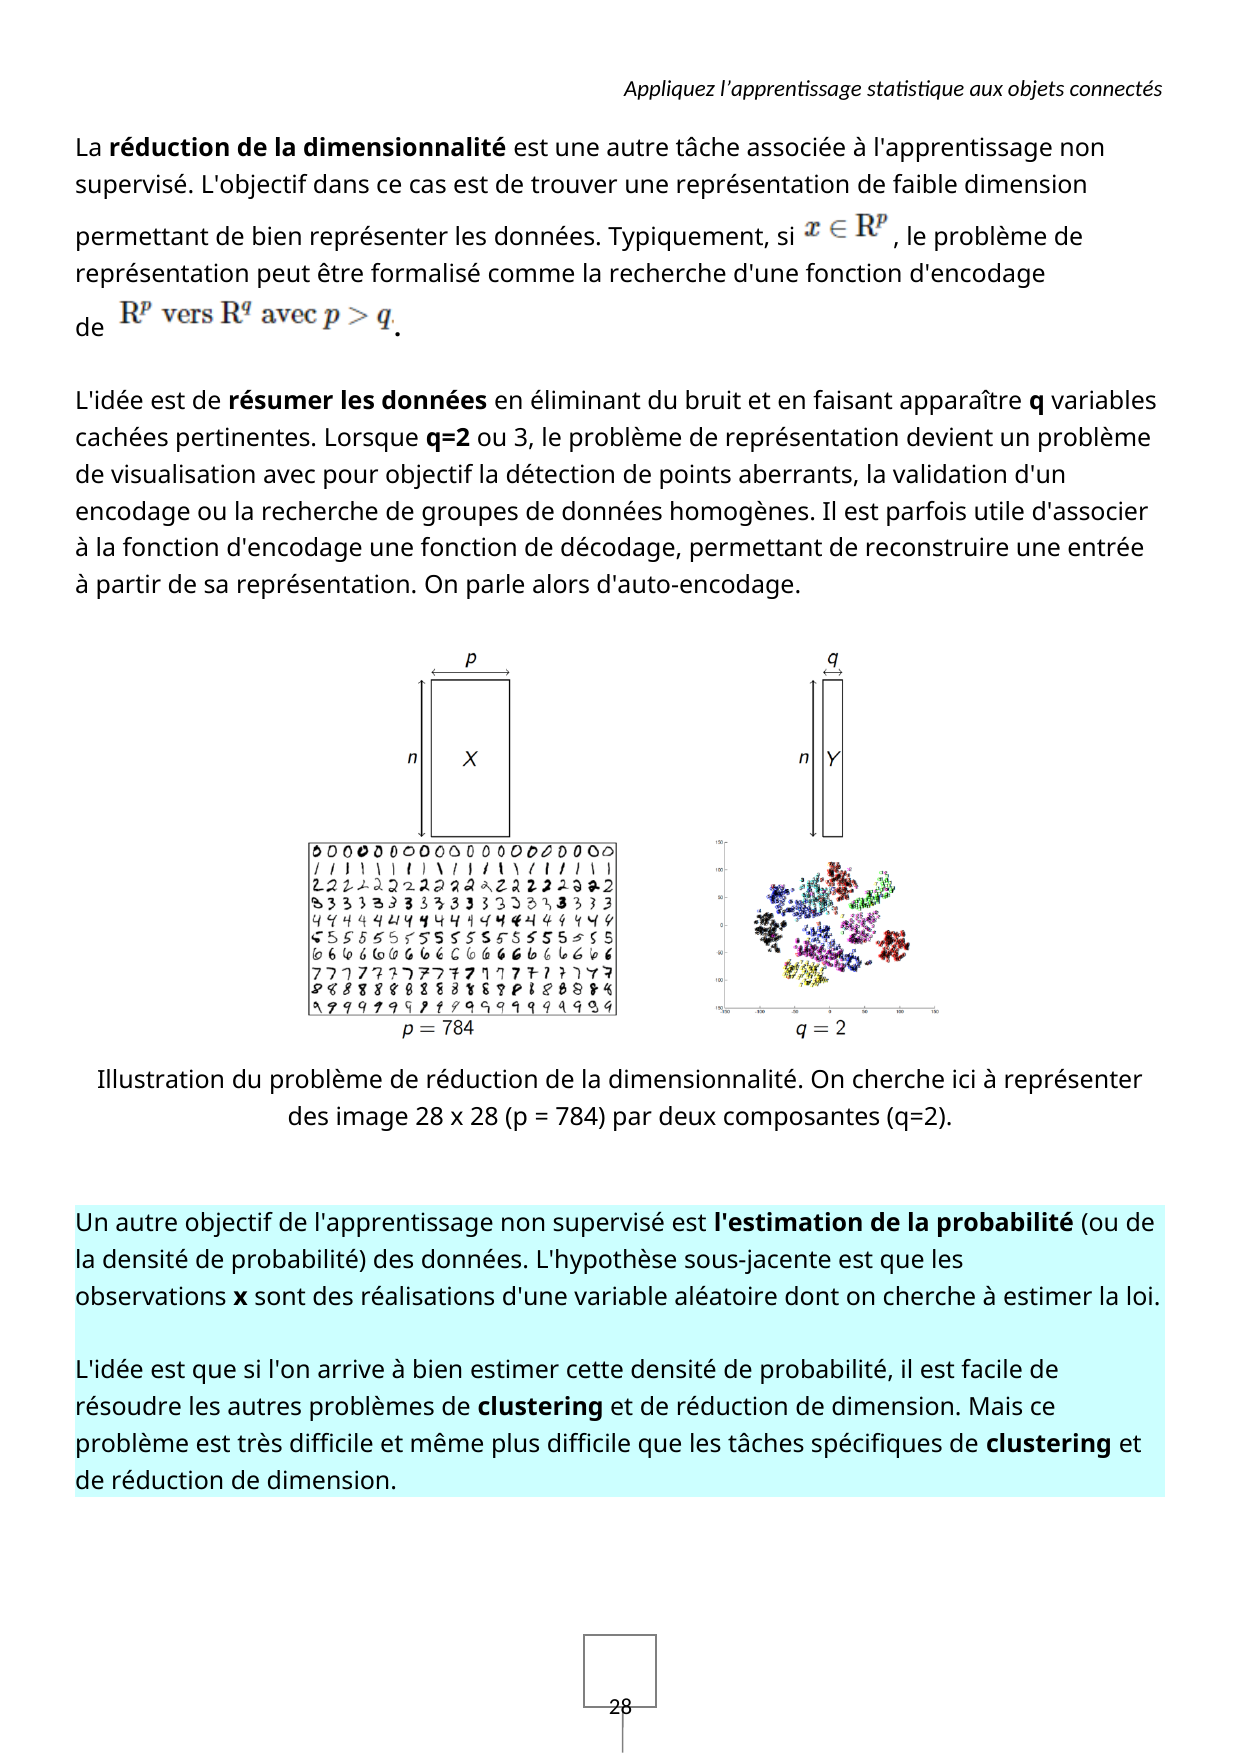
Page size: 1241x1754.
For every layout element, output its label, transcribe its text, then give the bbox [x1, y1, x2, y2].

picture [111, 292, 394, 336]
text Illustration du problème de réduction de la dimensionnalité. On cherche ici à représenter des image 28 x 28 (p = 784) par deux composantes (q=2). [75, 1061, 1165, 1132]
picture [147, 640, 1093, 1043]
text L'idée est de résumer les données en éliminant du bruit et en faisant apparaître q variables cachées pertinentes. Lorsque q=2 ou 3, le problème de représentation devient un problème de visualisation avec pour objectif la détection de points aberrants, la validation d'un encodage ou la recherche de groupes de données homogènes. Il est parfois utile d'associer à la fonction d'encodage une fonction de décodage, permettant de reconstruire une entrée à partir de sa représentation. On parle alors d'auto-encodage. [75, 383, 1165, 601]
text L'idée est que si l'on arrive à bien estimer cette densité de probabilité, il est facile de résoudre les autres problèmes de clustering et de réduction de dimension. Mais ce problème est très difficile et même plus difficile que les tâches spécifiques de clustering et de réduction de dimension. [75, 1352, 1165, 1497]
picture [802, 203, 893, 246]
text Un autre objectif de l'apprentissage non supervisé est l'estimation de la probabilité (ou de la densité de probabilité) des données. L'hypothèse sous-jacente est que les observations x sont des réalisations d'une variable aléatoire dont on cherche à estimer la loi. [75, 1205, 1165, 1313]
text La réduction de la dimensionnalité est une autre tâche associée à l'apprentissage non supervisé. L'objectif dans ce cas est de trouver une représentation de faible dimension permettant de bien représenter les données. Typiquement, si , le problème de représentation peut être formalisé comme la recherche d'une fonction d'encodage de . [75, 130, 1165, 343]
